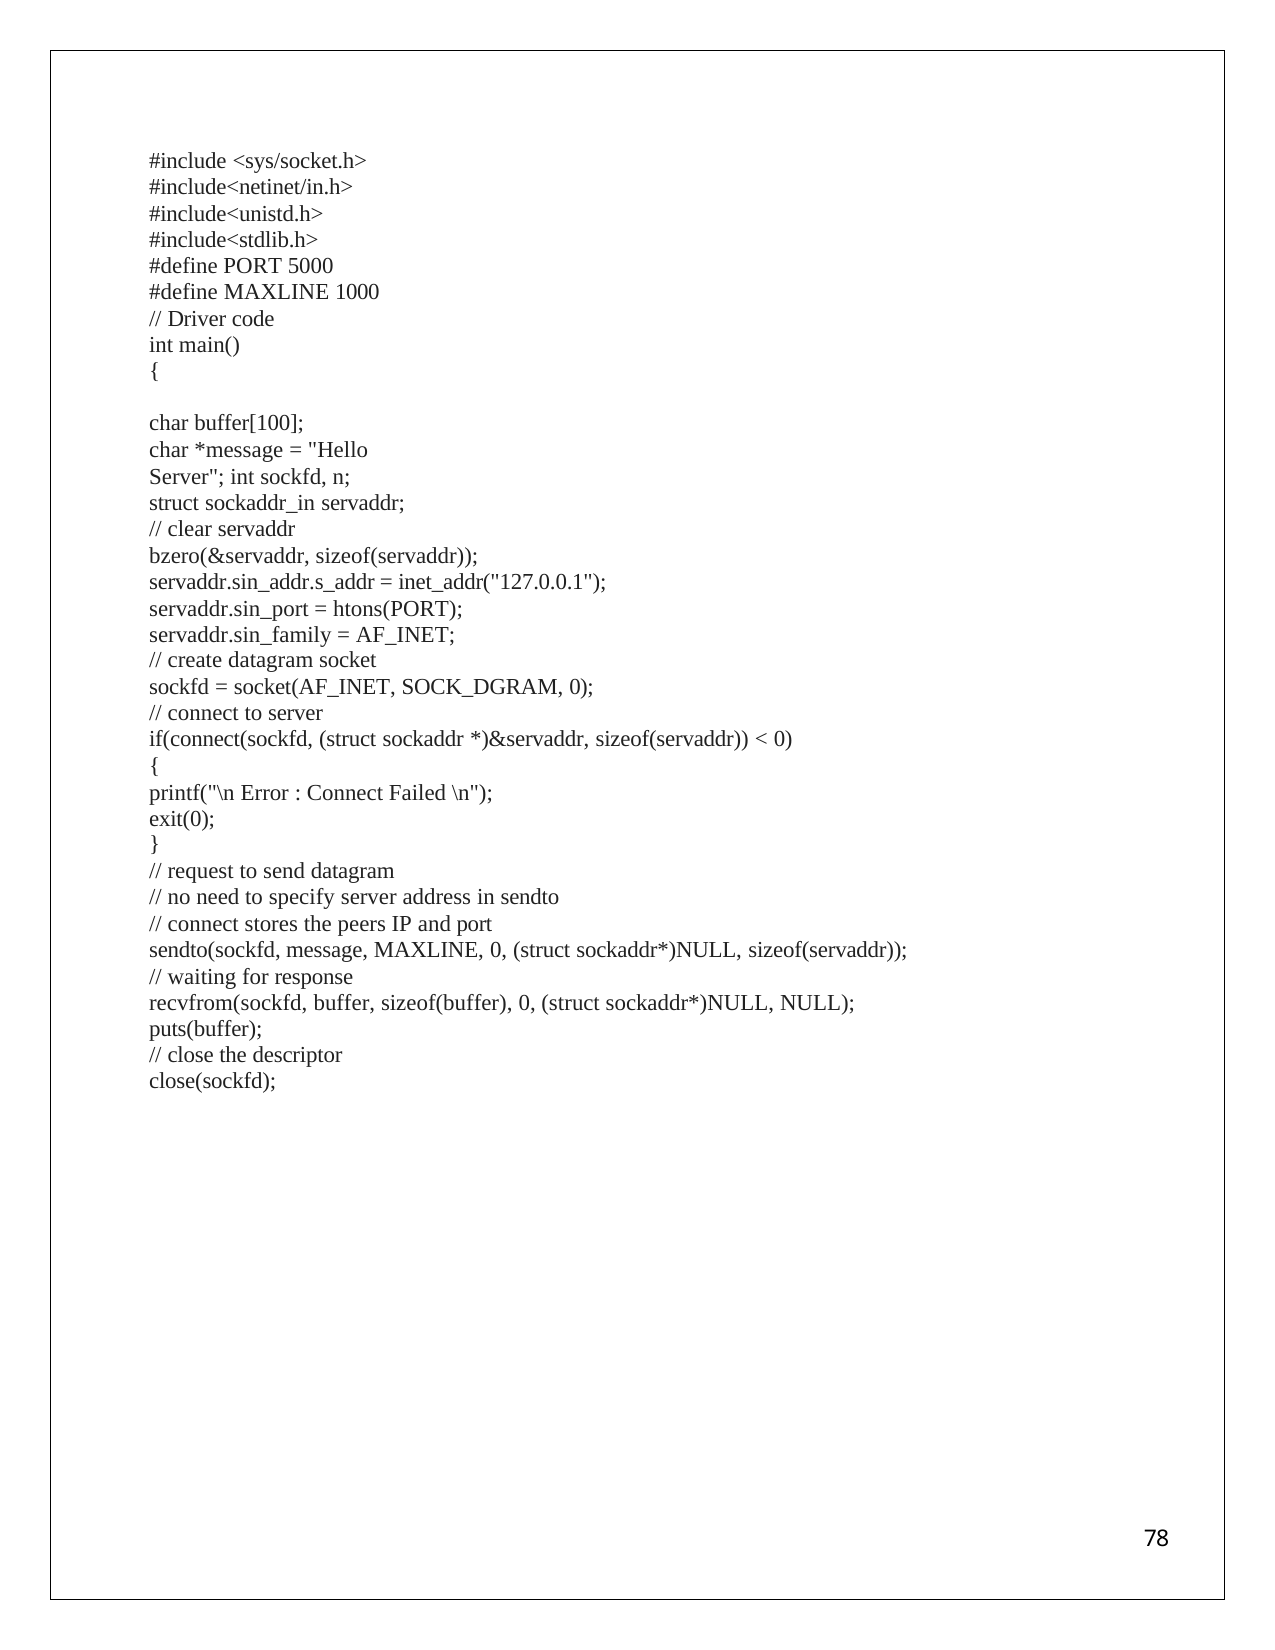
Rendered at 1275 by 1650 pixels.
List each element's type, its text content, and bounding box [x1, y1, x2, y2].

text #include <sys/socket.h> #include<netinet/in.h> #include<unistd.h> #include<stdlib.h> #define PORT 5000 [149, 147, 385, 279]
text // connect stores the peers IP and port [149, 910, 1200, 936]
text // clear servaddr [149, 515, 1200, 541]
text // create datagram socket [149, 647, 1200, 673]
text #define MAXLINE 1000 [149, 279, 1200, 305]
text // connect to server [149, 699, 1200, 726]
text // Driver code int main() [149, 306, 286, 357]
text printf("\n Error : Connect Failed \n"); exit(0); [149, 779, 515, 831]
text struct sockaddr_in servaddr; [149, 489, 1200, 515]
text // waiting for response [149, 963, 1200, 989]
text sendto(sockfd, message, MAXLINE, 0, (struct sockaddr*)NULL, sizeof(servaddr)); [149, 936, 1200, 963]
text // request to send datagram [149, 857, 1200, 883]
text recvfrom(sockfd, buffer, sizeof(buffer), 0, (struct sockaddr*)NULL, NULL); puts(buffer); [149, 989, 957, 1042]
text // close the descriptor close(sockfd); [149, 1042, 346, 1094]
text } [149, 831, 1200, 857]
text { [149, 752, 1200, 778]
text if(connect(sockfd, (struct sockaddr *)&servaddr, sizeof(servaddr)) < 0) [149, 726, 1200, 752]
text char *message = "Hello Server"; int sockfd, n; [149, 436, 446, 489]
text // no need to specify server address in sendto [149, 883, 1200, 909]
text sockfd = socket(AF_INET, SOCK_DGRAM, 0); [149, 673, 1200, 699]
text char buffer[100]; [149, 409, 1200, 436]
text { [149, 357, 1200, 384]
text bzero(&servaddr, sizeof(servaddr)); servaddr.sin_addr.s_addr = inet_addr("127.0.0.1"); servaddr.sin_port = htons(PORT); servaddr.sin_family = AF_INET; [149, 542, 643, 647]
